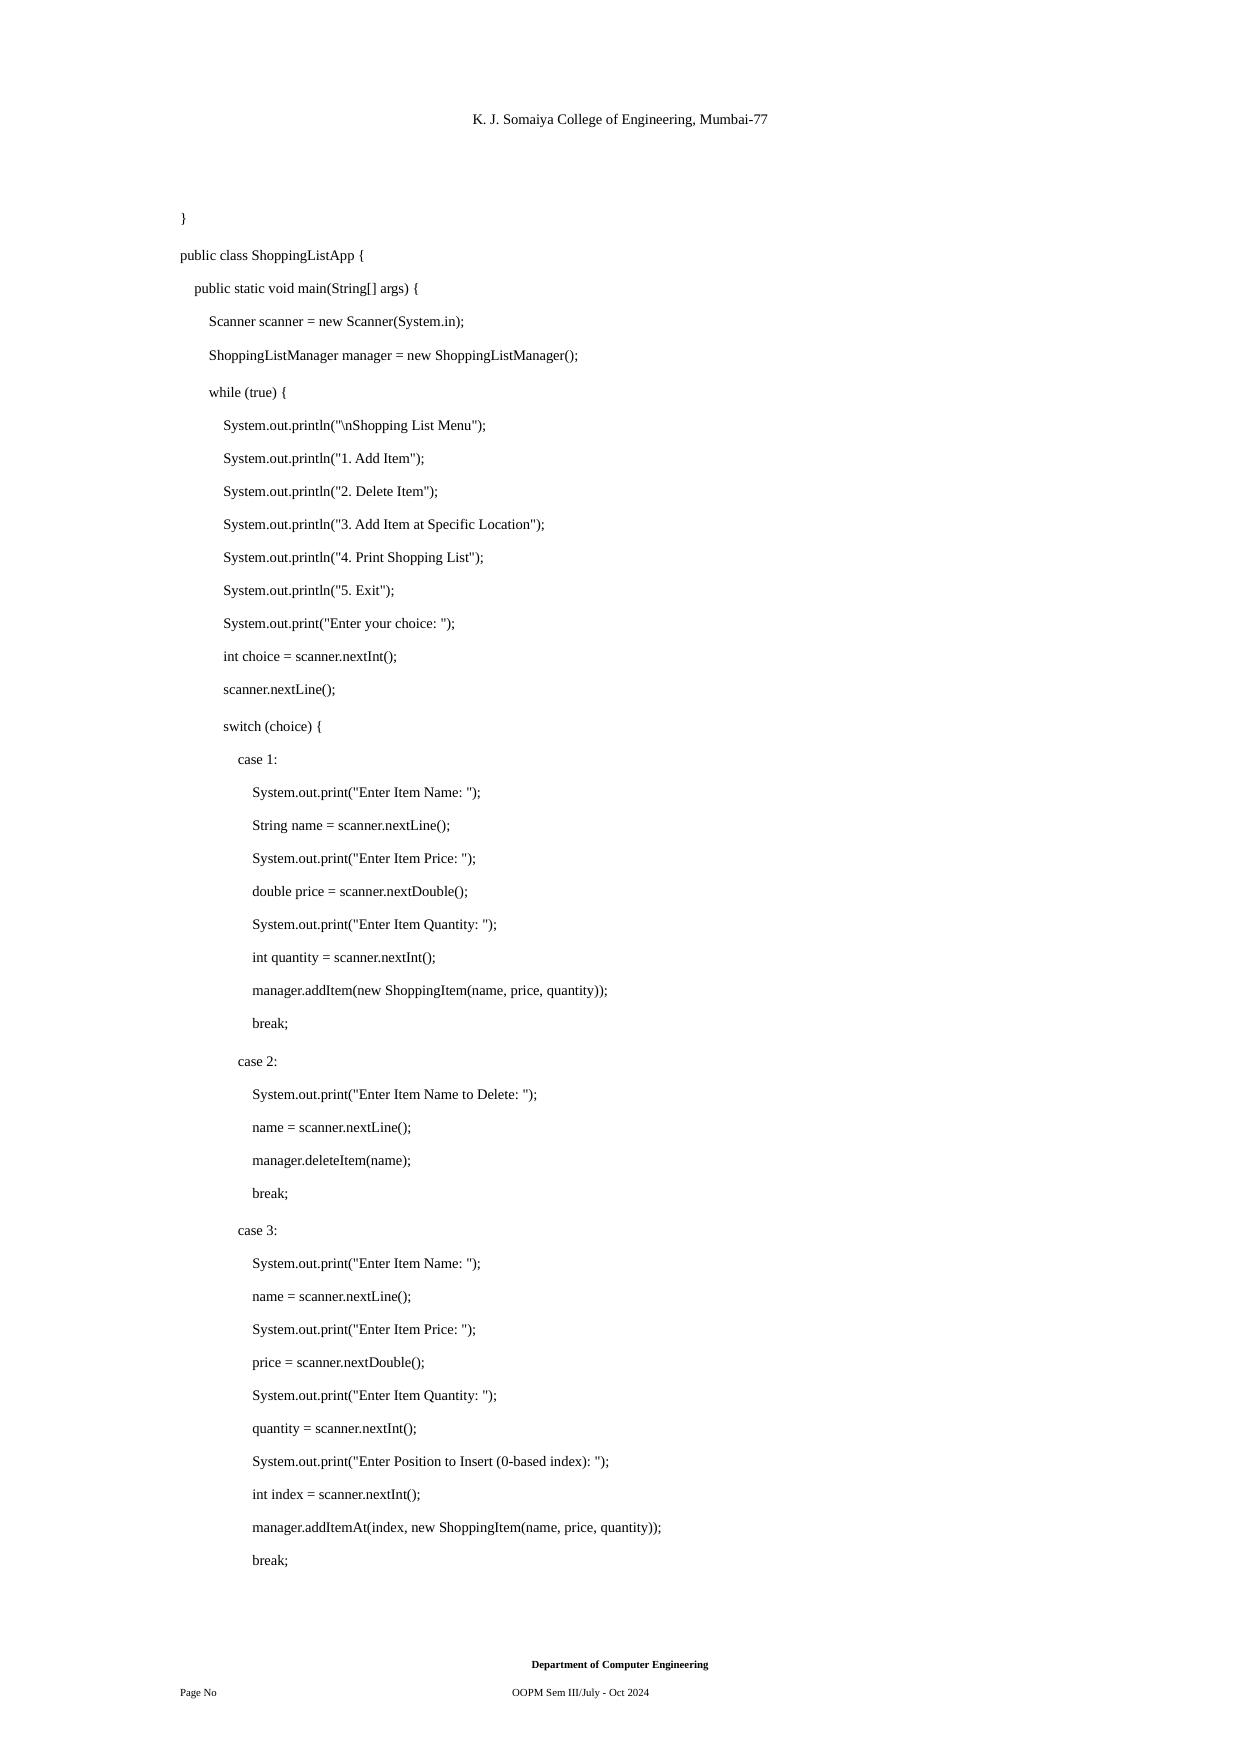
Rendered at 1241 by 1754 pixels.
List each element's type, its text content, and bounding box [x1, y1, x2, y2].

text ShoppingListManager manager = new ShoppingListManager(); [180, 334, 1060, 363]
text manager.addItemAt(index, new ShoppingItem(name, price, quantity)); [180, 1507, 1060, 1536]
text System.out.print("Enter Item Quantity: "); [180, 904, 1060, 933]
text System.out.print("Enter Item Name: "); [180, 1243, 1060, 1272]
text price = scanner.nextDouble(); [180, 1342, 1060, 1371]
text System.out.print("Enter Position to Insert (0-based index): "); [180, 1441, 1060, 1470]
picture [592, 58, 675, 128]
text case 2: [180, 1041, 1060, 1069]
text System.out.print("Enter Item Quantity: "); [180, 1375, 1060, 1404]
text System.out.println("3. Add Item at Specific Location"); [180, 504, 1060, 532]
text String name = scanner.nextLine(); [180, 805, 1060, 834]
text System.out.println("5. Exit"); [180, 570, 1060, 598]
text System.out.print("Enter Item Price: "); [180, 838, 1060, 867]
text break; [180, 1173, 1060, 1201]
text System.out.print("Enter Item Price: "); [180, 1309, 1060, 1338]
text public static void main(String[] args) { [180, 268, 1060, 297]
text public class ShoppingListApp { [180, 235, 1060, 264]
text manager.addItem(new ShoppingItem(name, price, quantity)); [180, 970, 1060, 999]
text Scanner scanner = new Scanner(System.in); [180, 301, 1060, 330]
text } [180, 198, 1060, 227]
text System.out.println("\nShopping List Menu"); [180, 404, 1060, 433]
text name = scanner.nextLine(); [180, 1107, 1060, 1135]
text manager.deleteItem(name); [180, 1139, 1060, 1168]
text System.out.print("Enter Item Name to Delete: "); [180, 1073, 1060, 1102]
text scanner.nextLine(); [180, 669, 1060, 697]
text name = scanner.nextLine(); [180, 1276, 1060, 1305]
text System.out.println("2. Delete Item"); [180, 471, 1060, 499]
text while (true) { [180, 372, 1060, 400]
text System.out.println("4. Print Shopping List"); [180, 537, 1060, 565]
text break; [180, 1003, 1060, 1032]
text int quantity = scanner.nextInt(); [180, 937, 1060, 966]
text break; [180, 1540, 1060, 1569]
text System.out.print("Enter Item Name: "); [180, 772, 1060, 801]
text double price = scanner.nextDouble(); [180, 871, 1060, 900]
text case 1: [180, 739, 1060, 768]
text System.out.print("Enter your choice: "); [180, 603, 1060, 631]
text System.out.println("1. Add Item"); [180, 438, 1060, 466]
text int index = scanner.nextInt(); [180, 1474, 1060, 1503]
text case 3: [180, 1210, 1060, 1239]
text switch (choice) { [180, 706, 1060, 735]
text quantity = scanner.nextInt(); [180, 1408, 1060, 1437]
text int choice = scanner.nextInt(); [180, 636, 1060, 664]
